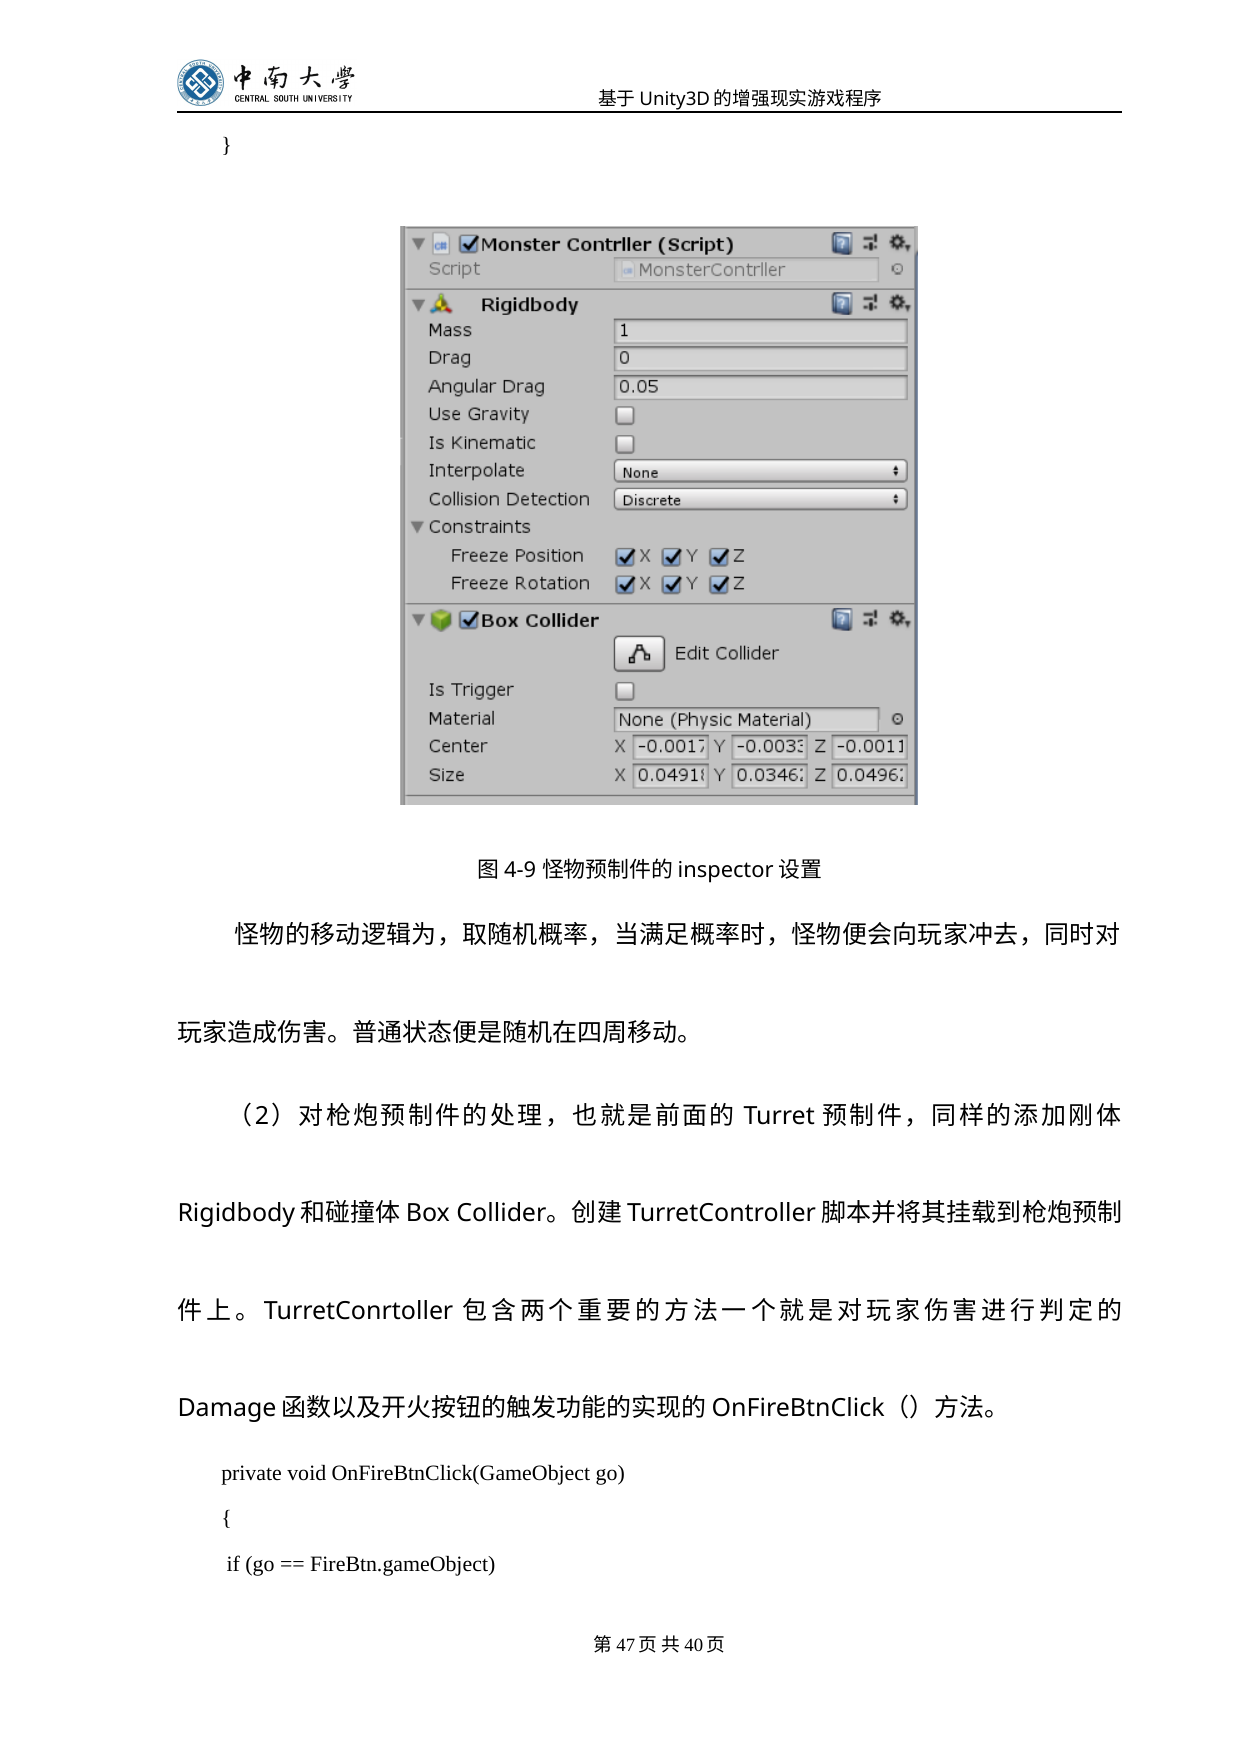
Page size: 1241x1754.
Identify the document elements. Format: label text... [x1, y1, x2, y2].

picture [400, 226, 918, 805]
text if (go == FireBtn.gameObject) [177, 1547, 1122, 1579]
picture [177, 59, 358, 106]
text } [177, 128, 1122, 161]
text 怪物的移动逻辑为，取随机概率，当满足概率时，怪物便会向玩家冲去，同时对玩家造成伤害。普通状态便是随机在四周移动。 [177, 900, 1122, 1063]
text { [177, 1502, 1122, 1534]
text （2）对枪炮预制件的处理，也就是前面的Turret预制件，同样的添加刚体Rigidbody和碰撞体Box Collider。创建TurretController脚本并将其挂载到枪炮预制件上。TurretConrtoller包含两个重要的方法一个就是对玩家伤害进行判定的Damage函数以及开火按钮的触发功能的实现的OnFireBtnClick（）方法。 [177, 1081, 1122, 1438]
text private void OnFireBtnClick(GameObject go) [177, 1457, 1122, 1489]
